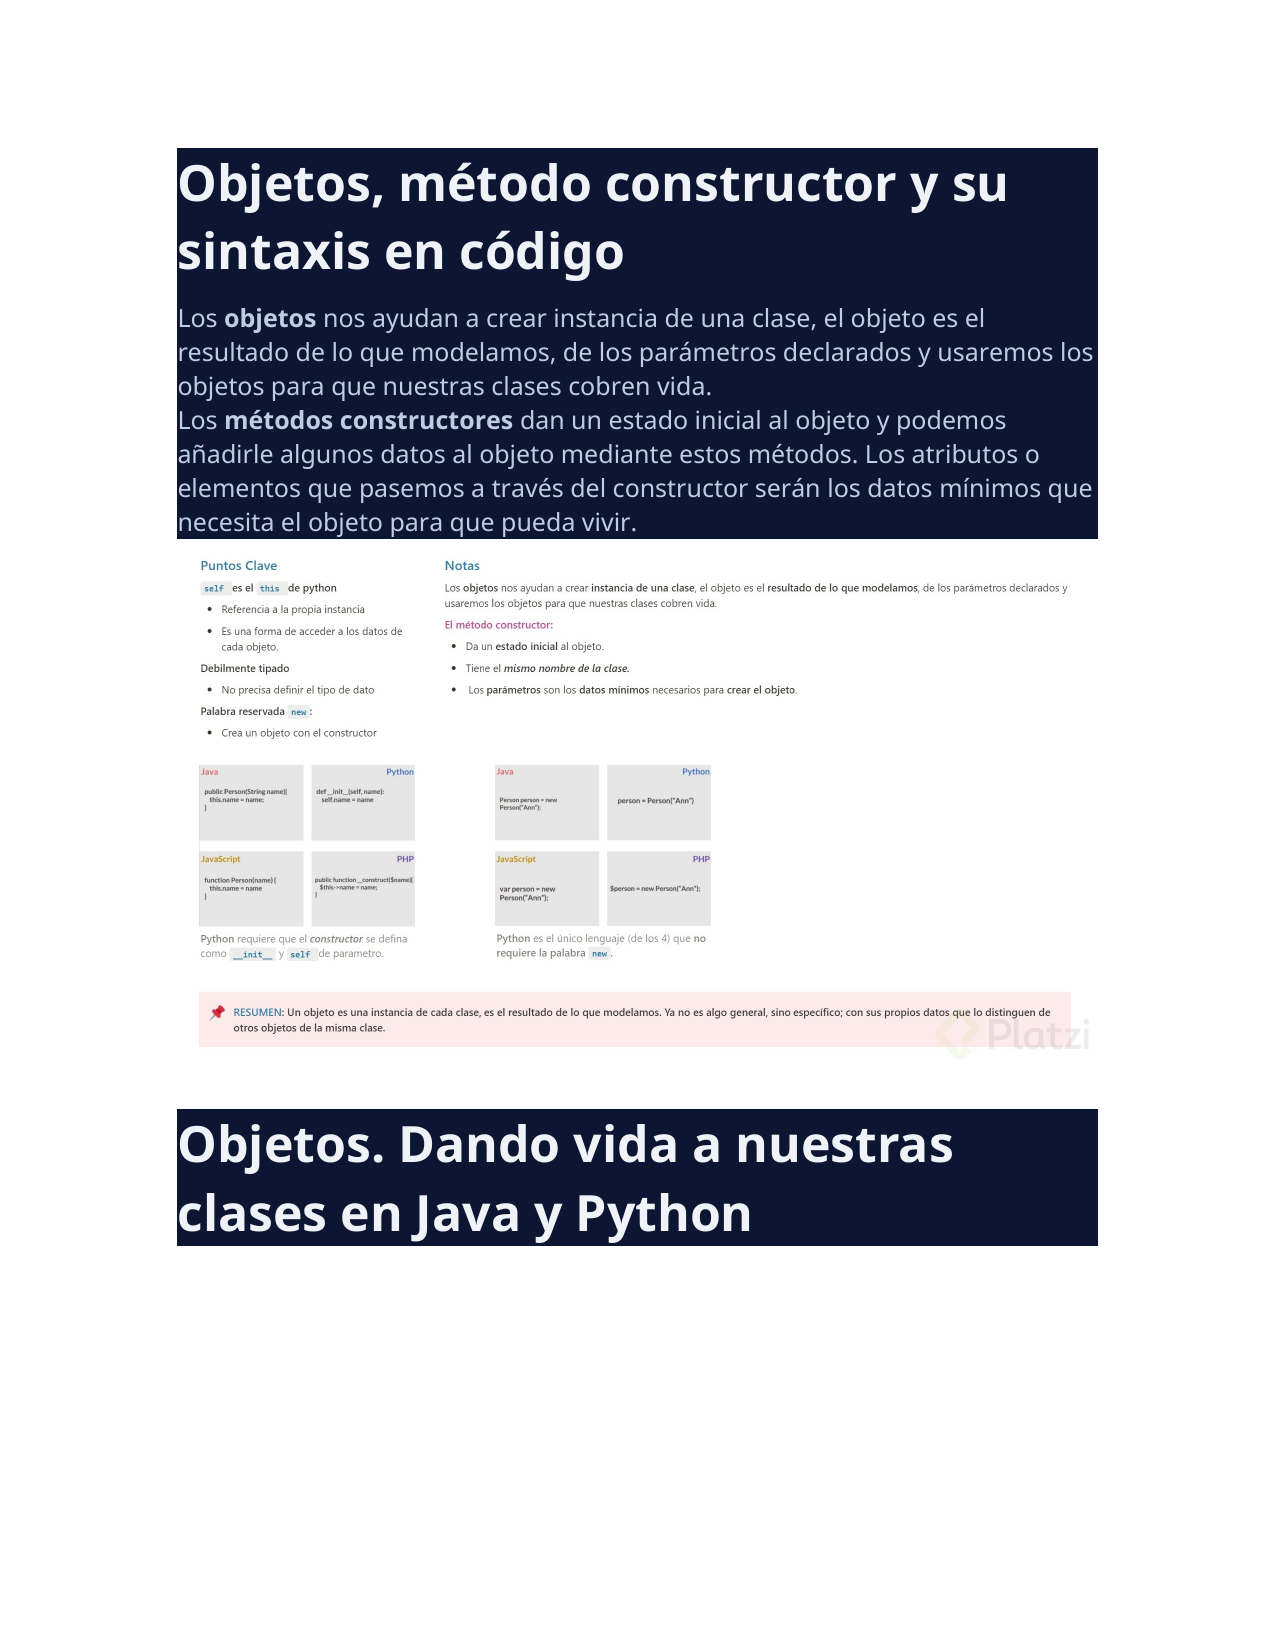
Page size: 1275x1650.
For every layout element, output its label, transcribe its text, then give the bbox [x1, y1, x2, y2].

text Los objetos nos ayudan a crear instancia de una clase, el objeto es el resultado de lo que modelamos, de los parámetros declarados y usaremos los objetos para que nuestras clases cobren vida. [177, 301, 1098, 403]
picture [177, 539, 1098, 1065]
text Los métodos constructores dan un estado inicial al objeto y podemos añadirle algunos datos al objeto mediante estos métodos. Los atributos o elementos que pasemos a través del constructor serán los datos mínimos que necesita el objeto para que pueda vivir. [177, 403, 1098, 539]
subtitle Objetos, método constructor y su sintaxis en código [177, 148, 1098, 284]
subtitle Objetos. Dando vida a nuestras clases en Java y Python [177, 1109, 1098, 1246]
